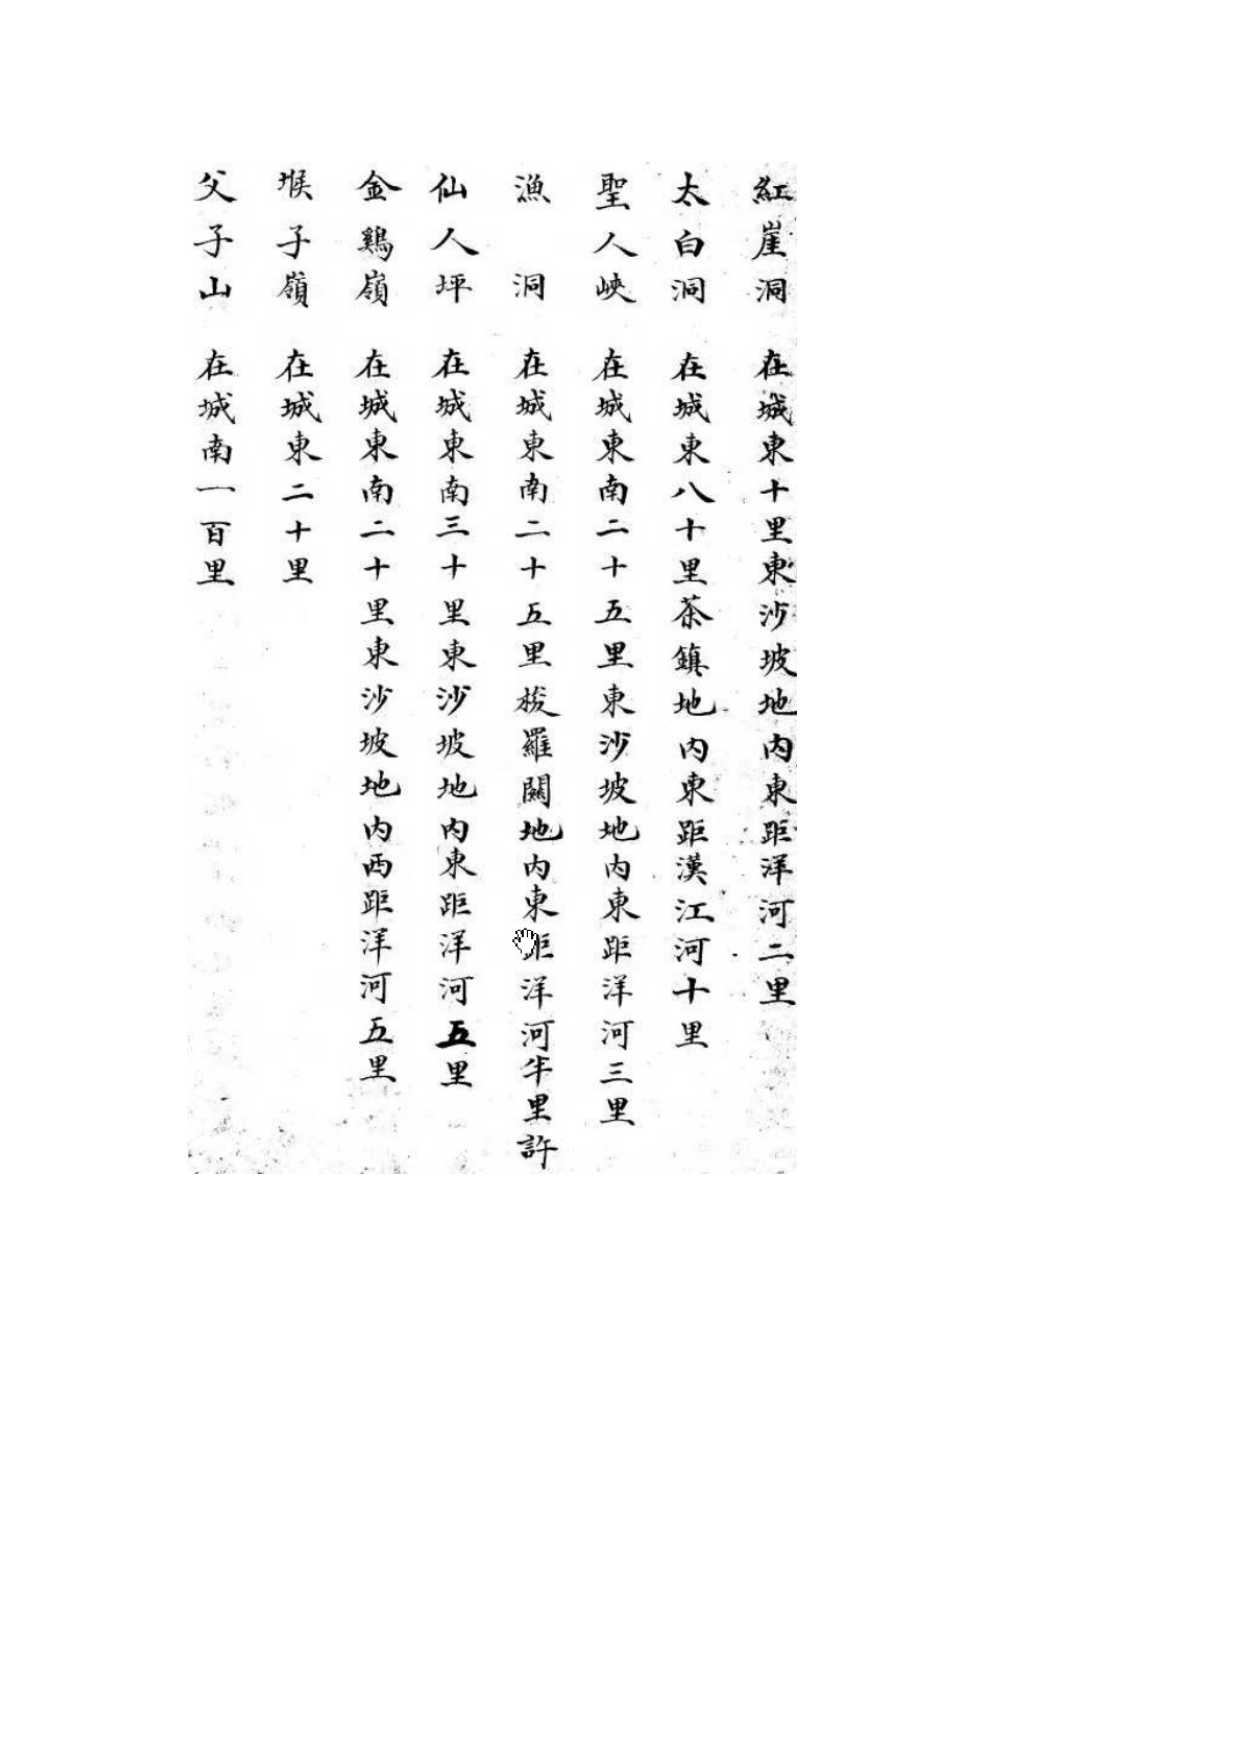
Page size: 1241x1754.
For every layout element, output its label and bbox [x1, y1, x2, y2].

picture [187, 162, 797, 1174]
